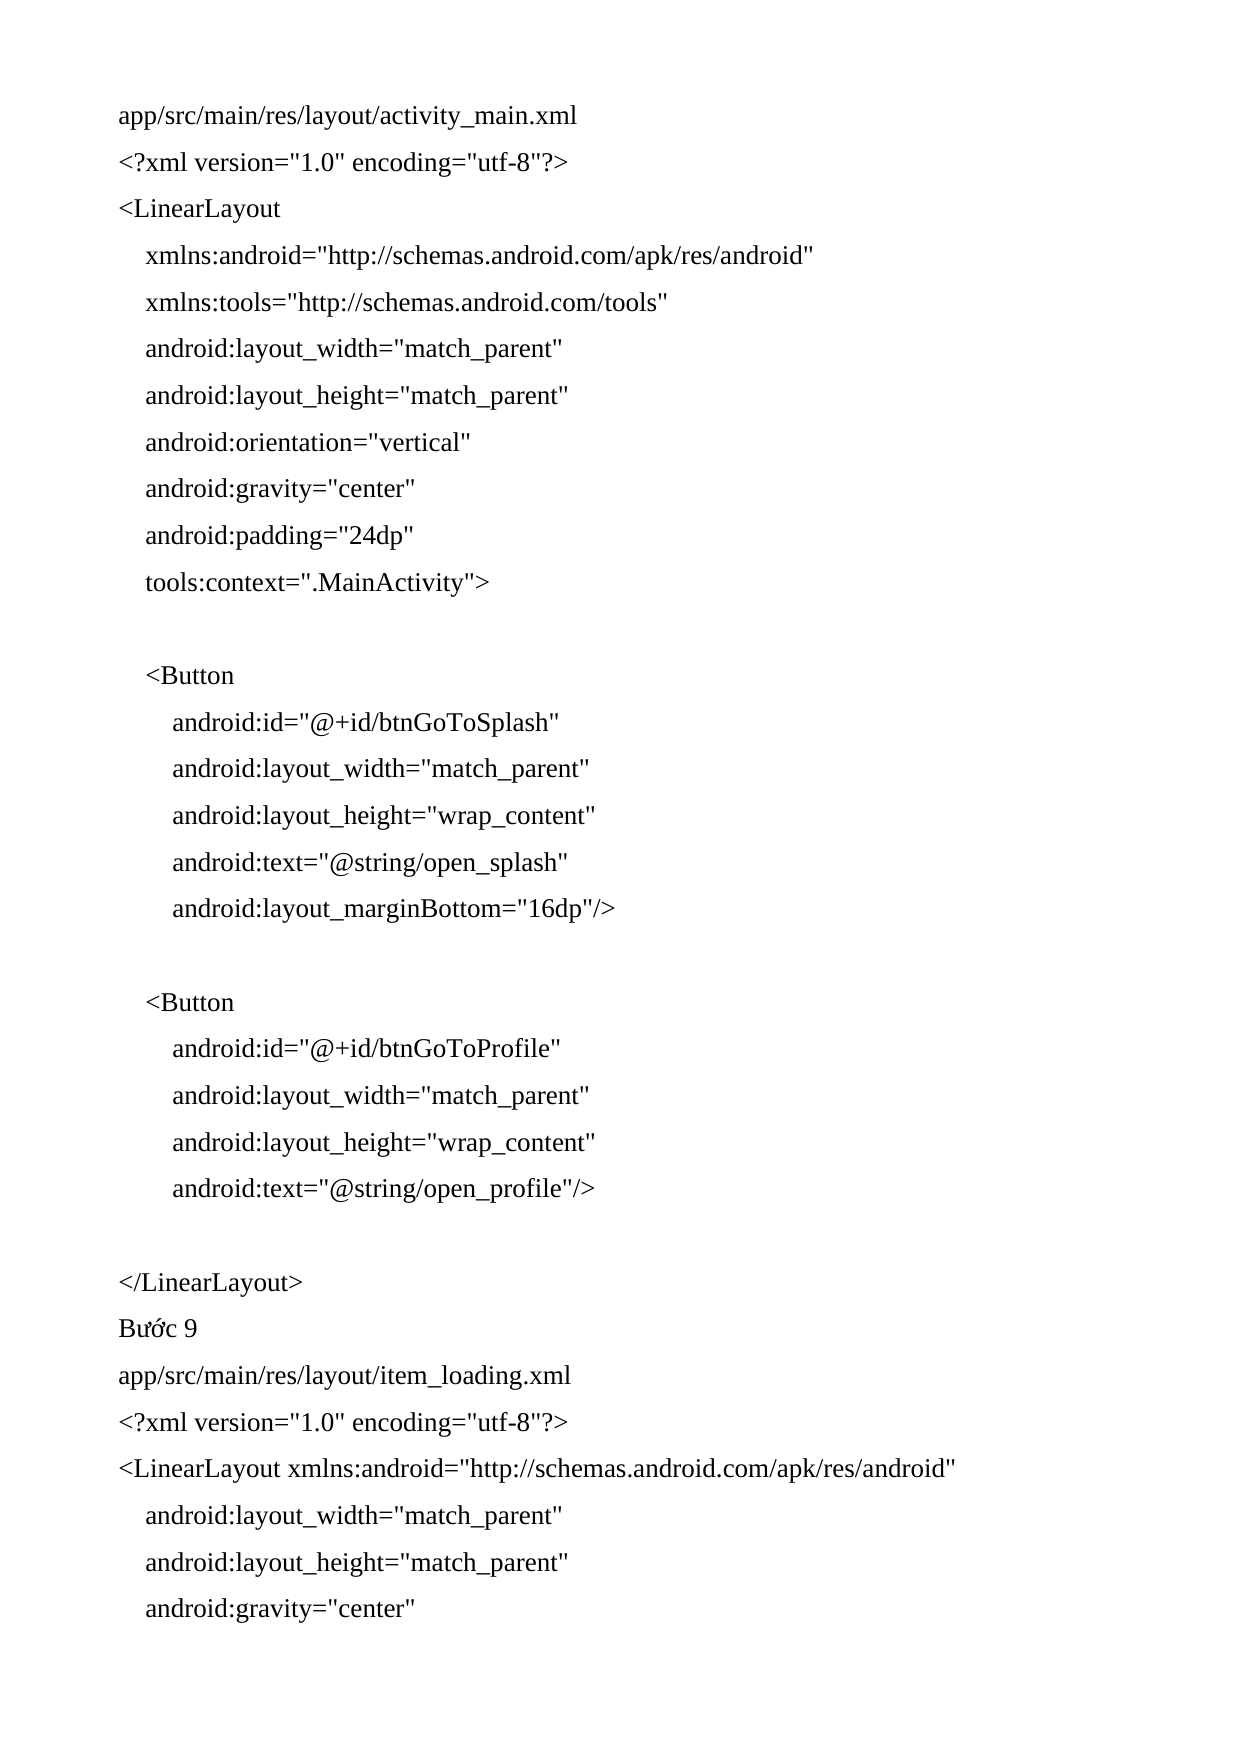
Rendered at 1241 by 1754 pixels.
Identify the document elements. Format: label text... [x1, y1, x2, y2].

text android:layout_width="match_parent" [118, 752, 1152, 783]
text android:text="@string/open_splash" [118, 846, 1152, 877]
text android:layout_width="match_parent" [118, 1499, 1152, 1530]
text <Button [118, 986, 1152, 1017]
text android:padding="24dp" [118, 519, 1152, 550]
text </LinearLayout> [118, 1266, 1152, 1297]
text <?xml version="1.0" encoding="utf-8"?> [118, 146, 1152, 177]
text android:layout_width="match_parent" [118, 332, 1152, 363]
text <LinearLayout xmlns:android="http://schemas.android.com/apk/res/android" [118, 1452, 1152, 1483]
text tools:context=".MainActivity"> [118, 566, 1152, 597]
text app/src/main/res/layout/activity_main.xml [118, 99, 1152, 130]
text android:layout_width="match_parent" [118, 1079, 1152, 1110]
text <LinearLayout [118, 192, 1152, 223]
text android:text="@string/open_profile"/> [118, 1172, 1152, 1203]
text android:gravity="center" [118, 472, 1152, 503]
text android:layout_height="wrap_content" [118, 1126, 1152, 1157]
text android:layout_height="wrap_content" [118, 799, 1152, 830]
text xmlns:android="http://schemas.android.com/apk/res/android" [118, 239, 1152, 270]
text xmlns:tools="http://schemas.android.com/tools" [118, 286, 1152, 317]
text <Button [118, 659, 1152, 690]
text android:gravity="center" [118, 1592, 1152, 1623]
text android:id="@+id/btnGoToProfile" [118, 1032, 1152, 1063]
text android:layout_marginBottom="16dp"/> [118, 892, 1152, 923]
text app/src/main/res/layout/item_loading.xml [118, 1359, 1152, 1390]
text <?xml version="1.0" encoding="utf-8"?> [118, 1406, 1152, 1437]
text android:layout_height="match_parent" [118, 379, 1152, 410]
text android:orientation="vertical" [118, 426, 1152, 457]
text android:layout_height="match_parent" [118, 1546, 1152, 1577]
text Bước 9 [118, 1312, 1152, 1343]
text android:id="@+id/btnGoToSplash" [118, 706, 1152, 737]
